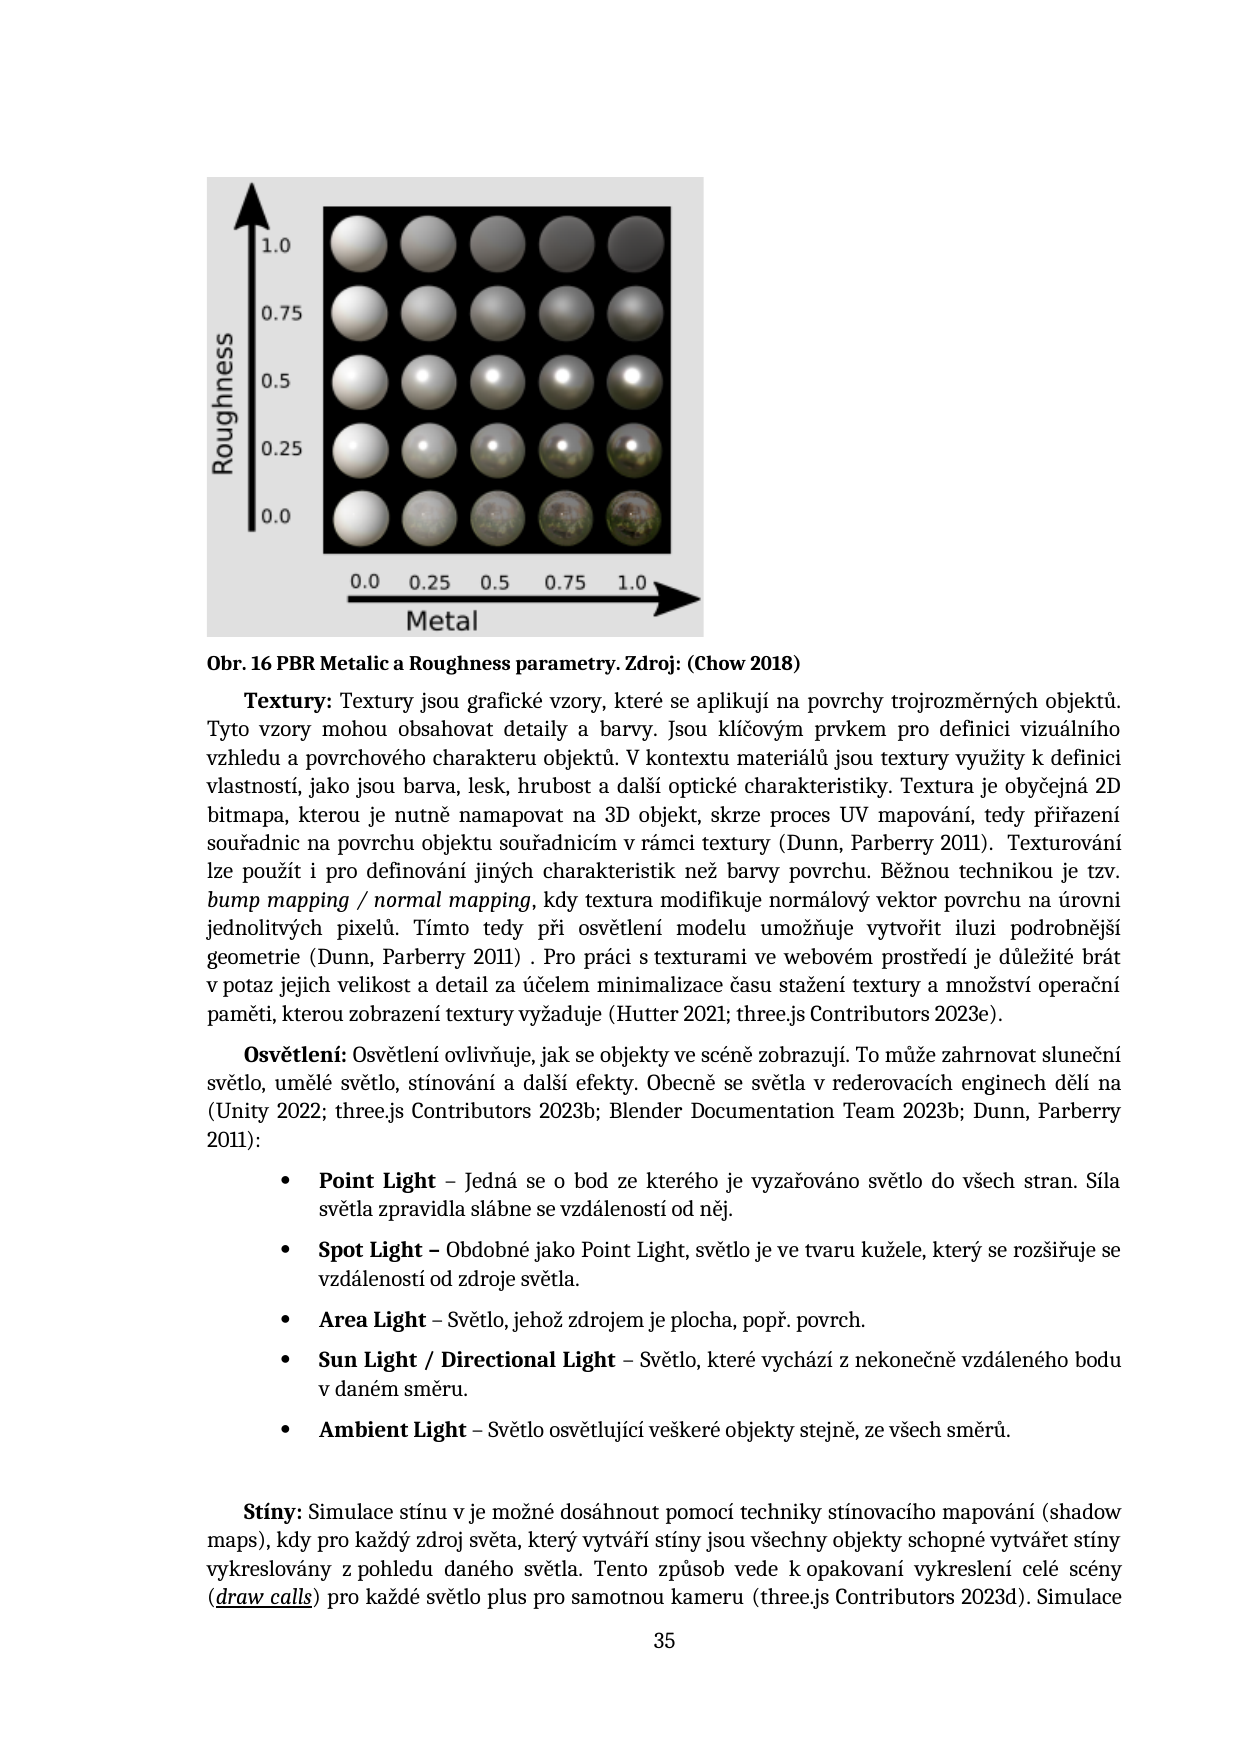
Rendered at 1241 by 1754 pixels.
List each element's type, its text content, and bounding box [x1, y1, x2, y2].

list Point Light – Jedná se o bod ze kterého je vyzařováno světlo do všech stran. Síla světla zpravidla slábne se vzdáleností od něj. [281, 1168, 1122, 1222]
text Osvětlení: Osvětlení ovlivňuje, jak se objekty ve scéně zobrazují. To může zahrnovat sluneční světlo, umělé světlo, stínování a další efekty. Obecně se světla v rederovacích enginech dělí na (Unity 2022; three.js Contributors 2023b; Blender Documentation Team 2023b; Dunn, Parberry 2011): [207, 1041, 1122, 1153]
list Sun Light / Directional Light – Světlo, které vychází z nekonečně vzdáleného bodu v daném směru. [281, 1347, 1122, 1402]
picture [206, 177, 704, 637]
list Spot Light – Obdobné jako Point Light, světlo je ve tvaru kužele, který se rozšiřuje se vzdáleností od zdroje světla. [281, 1237, 1122, 1292]
list Ambient Light – Světlo osvětlující veškeré objekty stejně, ze všech směrů. [281, 1417, 1122, 1443]
text Obr. 16 PBR Metalic a Roughness parametry. Zdroj: (Chow 2018) [207, 651, 1122, 675]
text Textury: Textury jsou grafické vzory, které se aplikují na povrchy trojrozměrných objektů. Tyto vzory mohou obsahovat detaily a barvy. Jsou klíčovým prvkem pro definici vizuálního vzhledu a povrchového charakteru objektů. V kontextu materiálů jsou textury využity k definici vlastností, jako jsou barva, lesk, hrubost a další optické charakteristiky. Textura je obyčejná 2D bitmapa, kterou je nutně namapovat na 3D objekt, skrze proces UV mapování, tedy přiřazení souřadnic na povrchu objektu souřadnicím v rámci textury (Dunn, Parberry 2011). Texturování lze použít i pro definování jiných charakteristik než barvy povrchu. Běžnou technikou je tzv. bump mapping / normal mapping, kdy textura modifikuje normálový vektor povrchu na úrovni jednolitvých pixelů. Tímto tedy při osvětlení modelu umožňuje vytvořit iluzi podrobnější geometrie (Dunn, Parberry 2011) . Pro práci s texturami ve webovém prostředí je důležité brát v potaz jejich velikost a detail za účelem minimalizace času stažení textury a množství operační paměti, kterou zobrazení textury vyžaduje (Hutter 2021; three.js Contributors 2023e). [207, 688, 1122, 1027]
list Area Light – Světlo, jehož zdrojem je plocha, popř. povrch. [281, 1306, 1122, 1333]
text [207, 1498, 1122, 1610]
